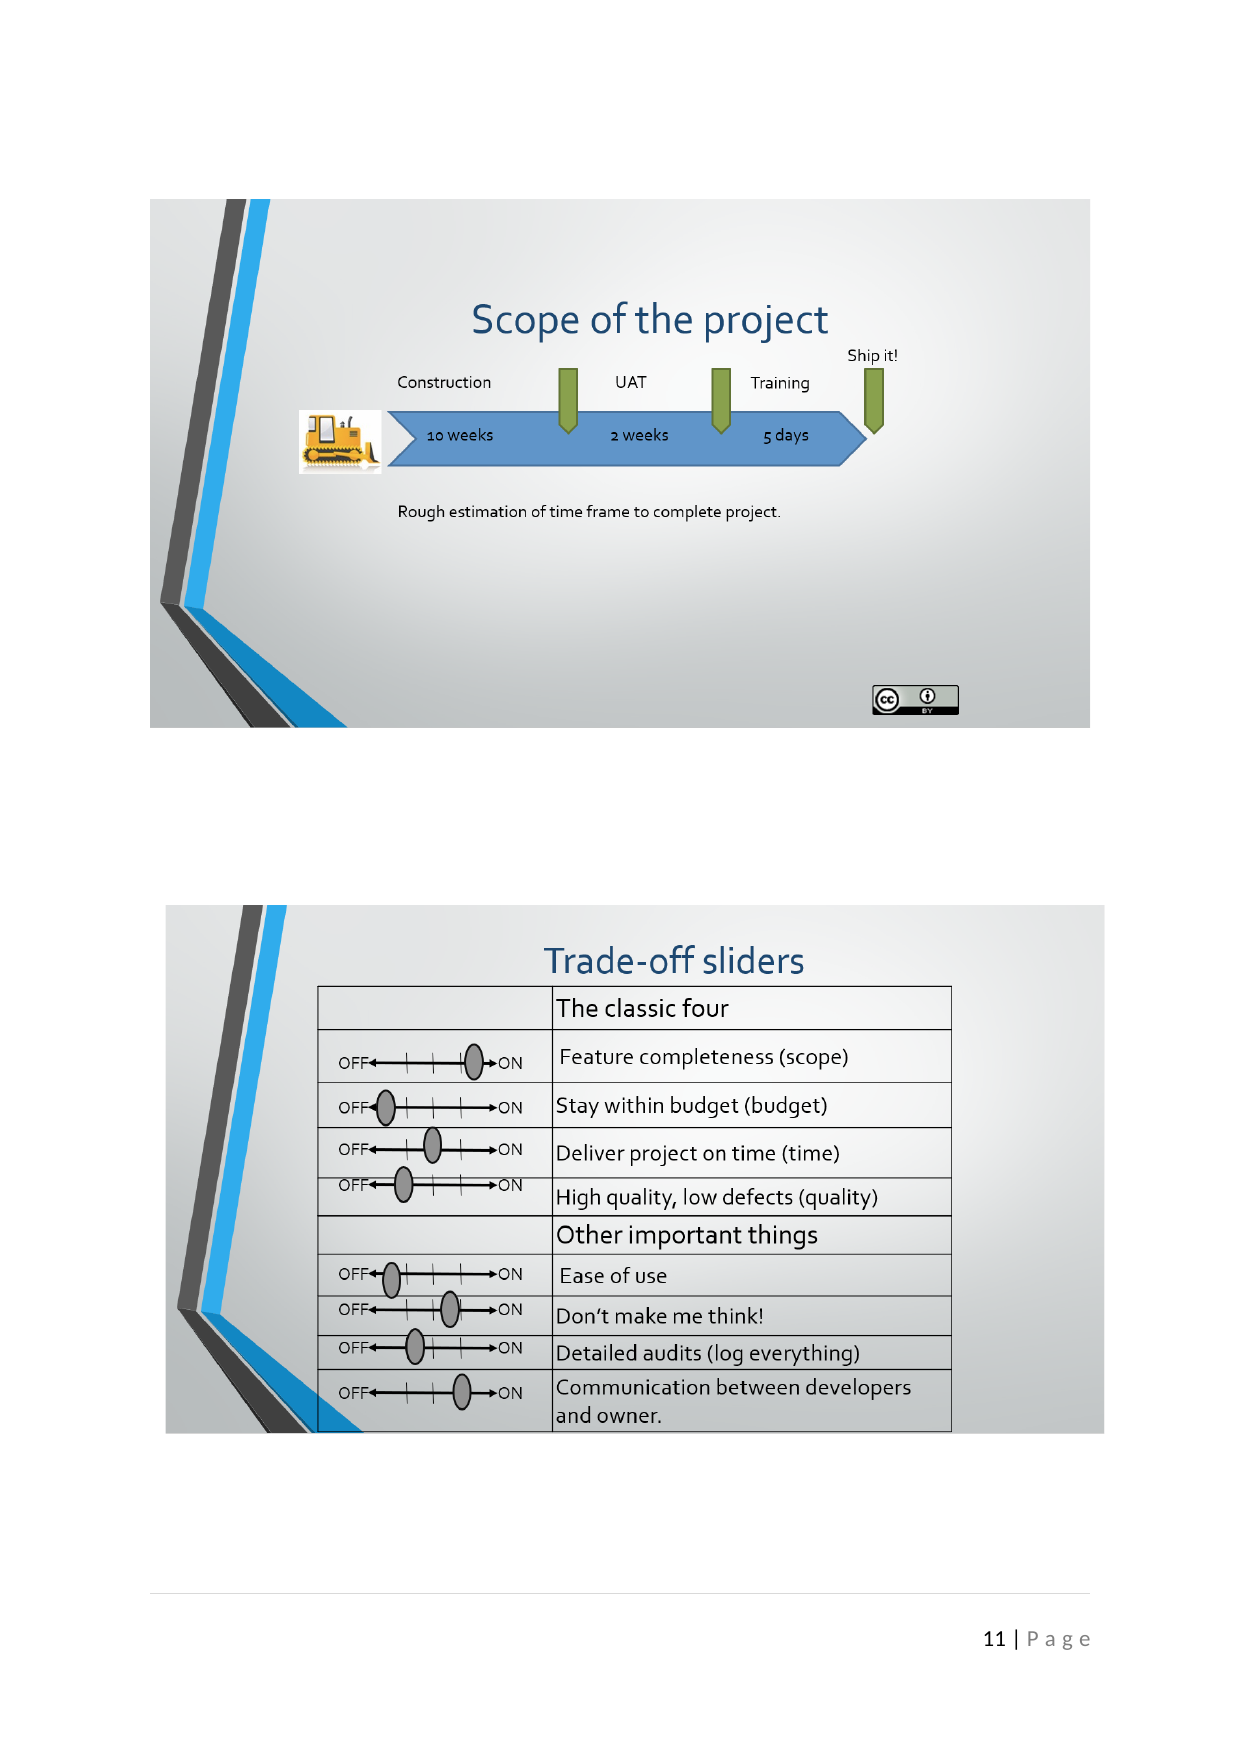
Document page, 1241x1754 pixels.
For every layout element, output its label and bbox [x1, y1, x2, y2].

picture [150, 199, 1091, 728]
picture [165, 905, 1105, 1434]
